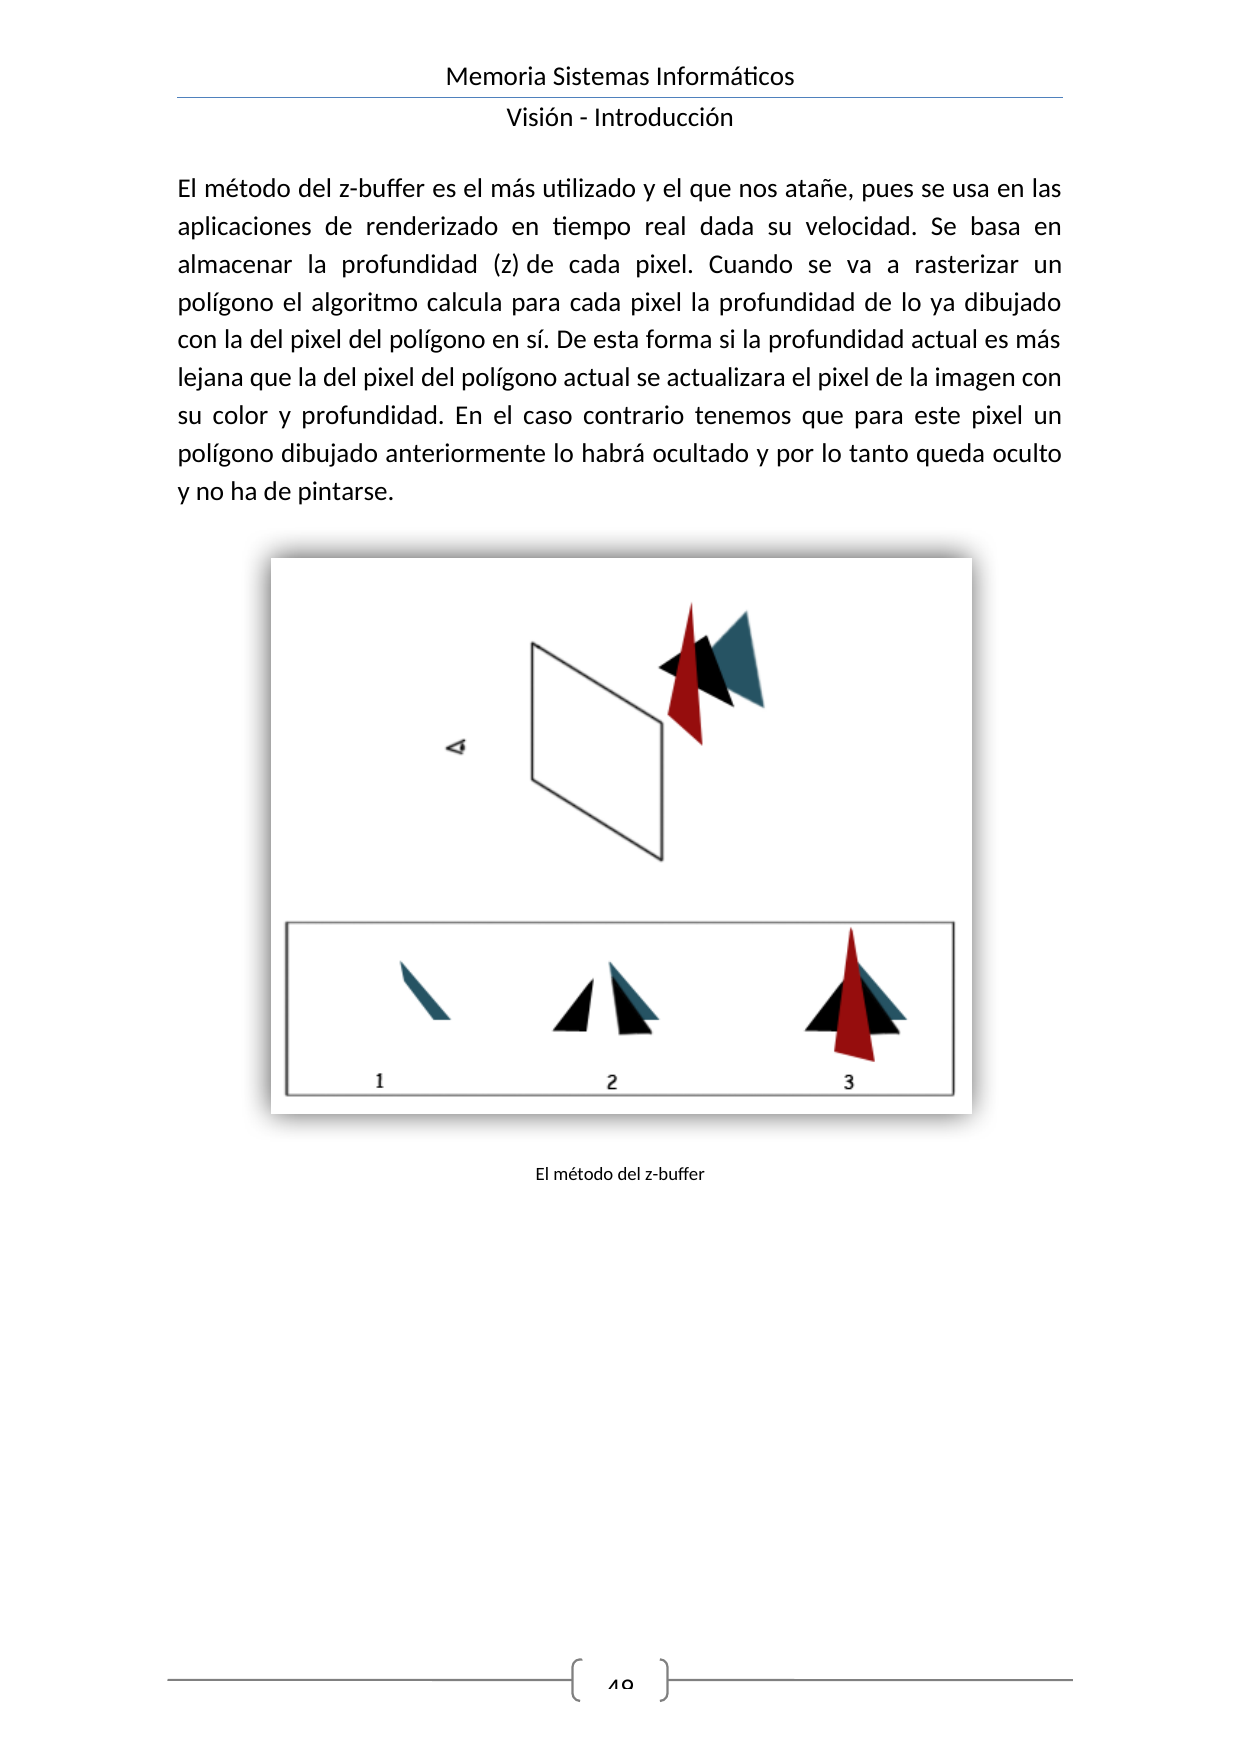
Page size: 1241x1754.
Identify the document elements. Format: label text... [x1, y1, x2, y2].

text El método del z-buffer [177, 1162, 1063, 1185]
text El método del z-buffer es el más utilizado y el que nos atañe, pues se usa en las aplicaciones de renderizado en tiempo real dada su velocidad. Se basa en almacenar la profundidad (z) de cada pixel. Cuando se va a rasterizar un polígono el algoritmo calcula para cada pixel la profundidad de lo ya dibujado con la del pixel del polígono en sí. De esta forma si la profundidad actual es más lejana que la del pixel del polígono actual se actualizara el pixel de la imagen con su color y profundidad. En el caso contrario tenemos que para este pixel un polígono dibujado anteriormente lo habrá ocultado y por lo tanto queda oculto y no ha de pintarse. [177, 171, 1063, 507]
picture [271, 558, 972, 1114]
